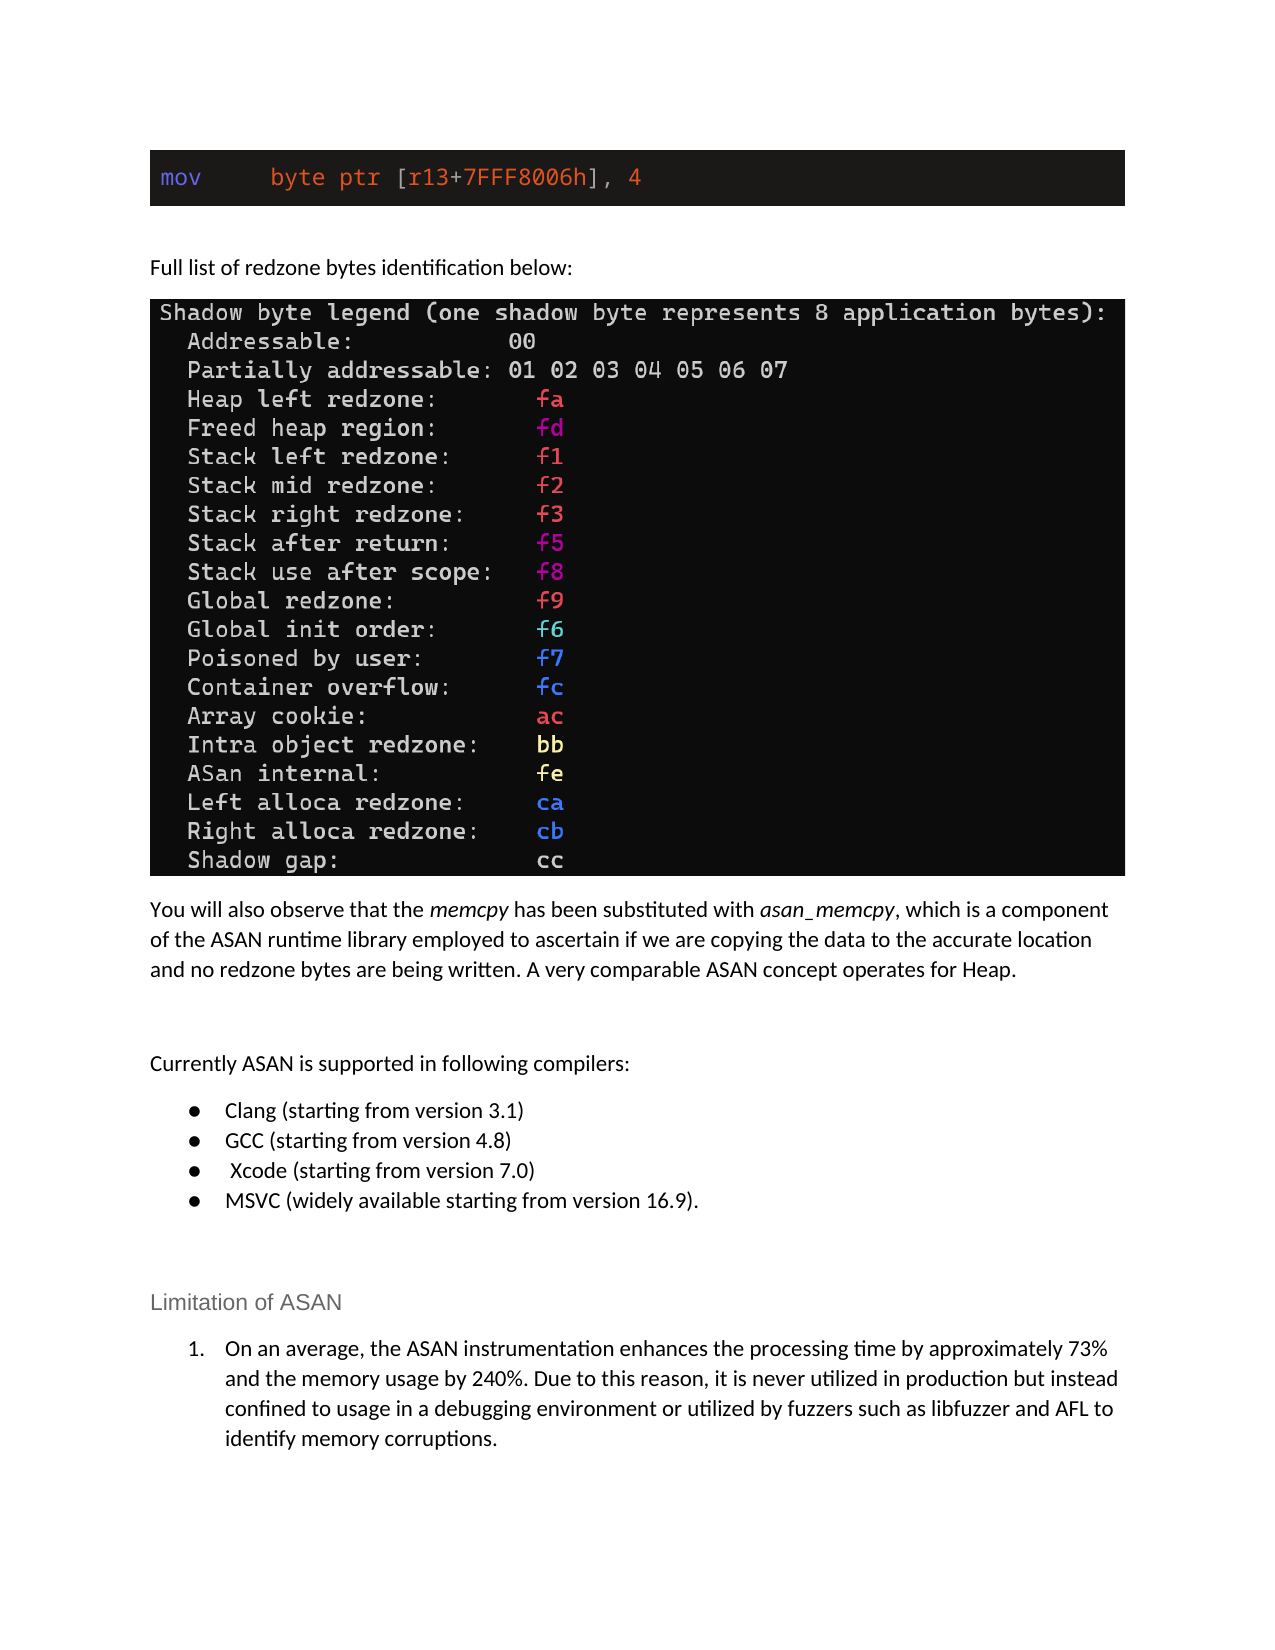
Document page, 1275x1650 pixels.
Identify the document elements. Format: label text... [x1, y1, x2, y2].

text Currently ASAN is supported in following compilers: [150, 1049, 1125, 1077]
list MSVC (widely available starting from version 16.9). [187, 1186, 1125, 1214]
list Clang (starting from version 3.1) [187, 1096, 1125, 1124]
picture [150, 299, 1125, 876]
text Full list of redzone bytes identification below: [150, 253, 1125, 281]
list Xcode (starting from version 7.0) [187, 1156, 1125, 1184]
text You will also observe that the memcpy has been substituted with asan_memcpy, which is a component of the ASAN runtime library employed to ascertain if we are copying the data to the accurate location and no redzone bytes are being written. A very comparable ASAN concept operates for Heap. [150, 895, 1125, 983]
list On an average, the ASAN instrumentation enhances the processing time by approximately 73% and the memory usage by 240%. Due to this reason, it is never utilized in production but instead confined to usage in a debugging environment or utilized by fuzzers such as libfuzzer and AFL to identify memory corruptions. [187, 1334, 1125, 1452]
list GCC (starting from version 4.8) [187, 1126, 1125, 1154]
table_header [150, 150, 1125, 206]
subtitle Limitation of ASAN [150, 1288, 1125, 1315]
